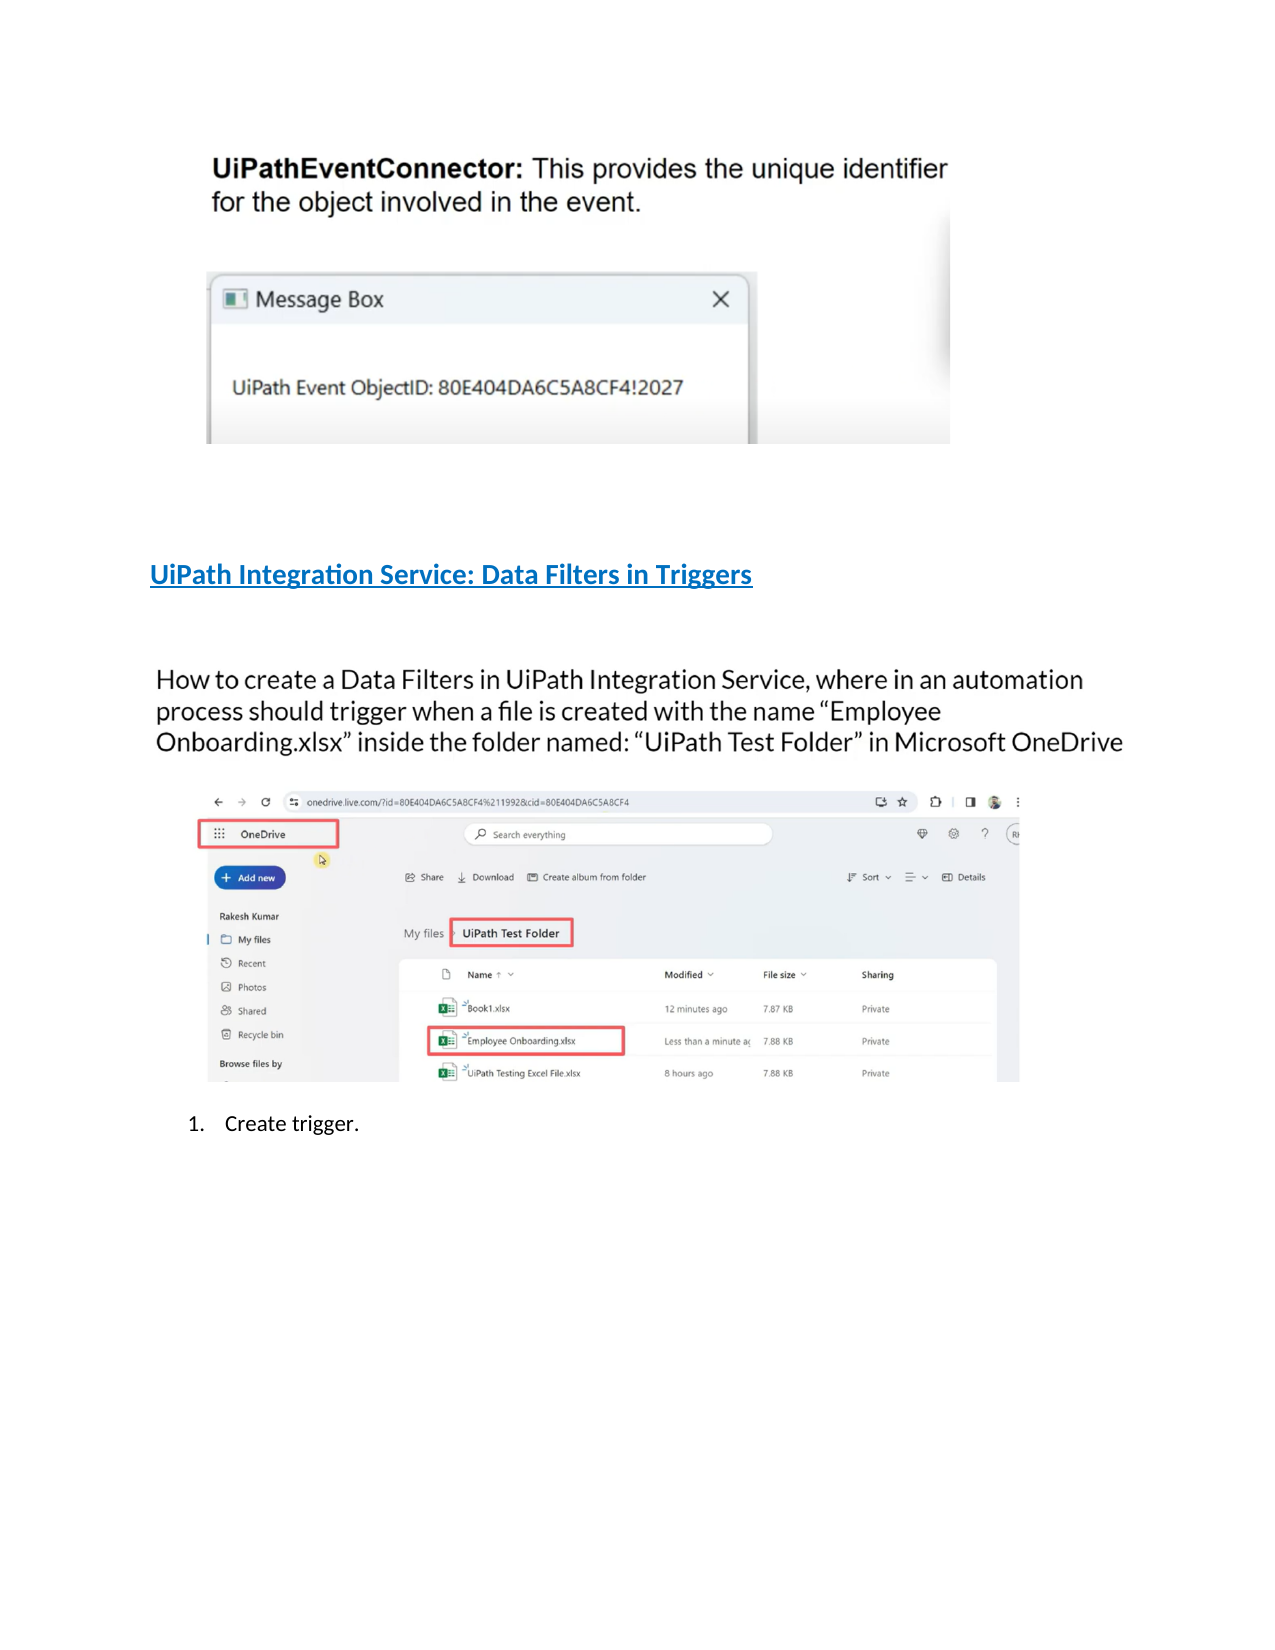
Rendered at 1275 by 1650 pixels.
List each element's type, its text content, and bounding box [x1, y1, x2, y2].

text UiPath Integration Service: Data Filters in Triggers [150, 556, 1125, 591]
picture [150, 662, 1125, 1082]
picture [206, 150, 951, 444]
list Create trigger. [187, 1109, 1125, 1137]
